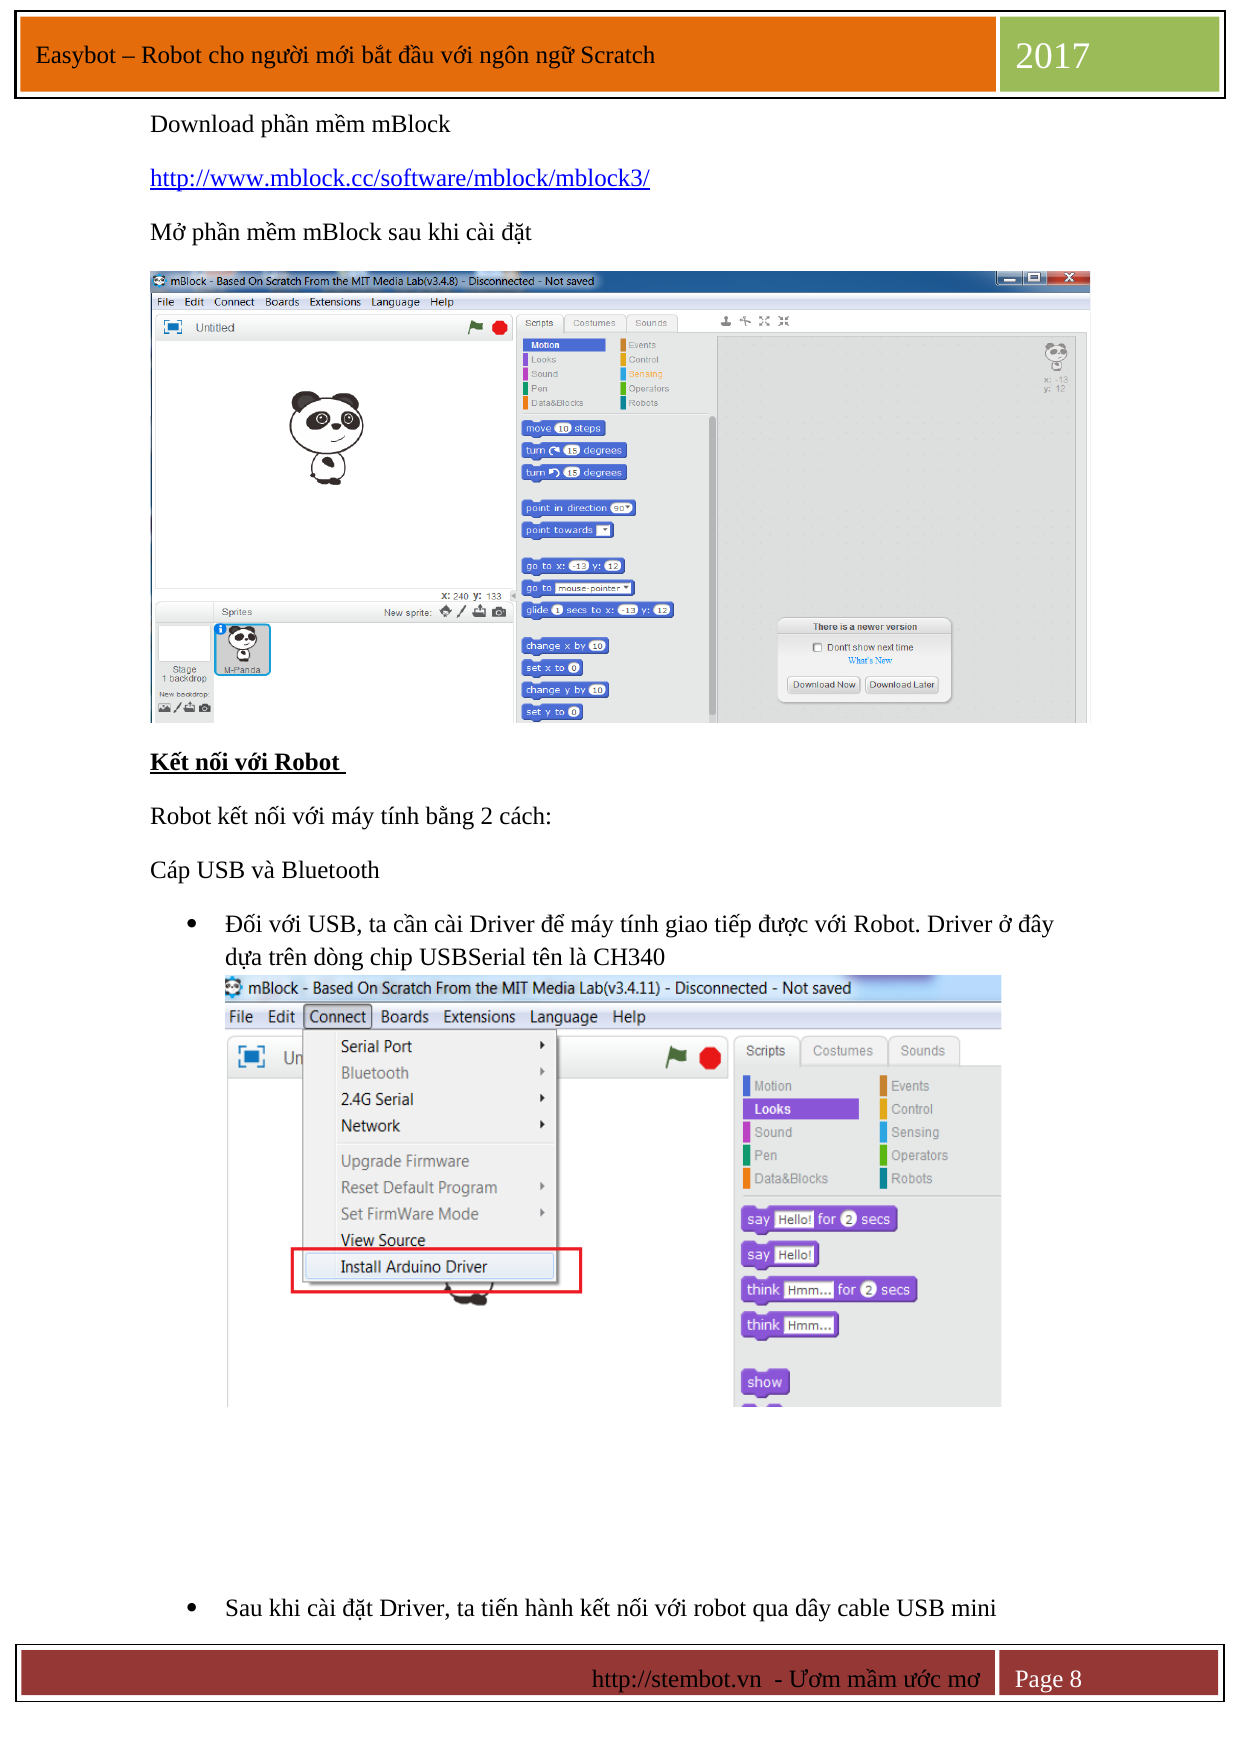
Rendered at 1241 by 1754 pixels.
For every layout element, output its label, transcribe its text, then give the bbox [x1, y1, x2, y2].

text Cáp USB và Bluetooth [150, 855, 1090, 884]
picture [225, 975, 1002, 1407]
picture [150, 271, 1091, 723]
text Download phần mềm mBlock [150, 109, 1090, 138]
text Mở phần mềm mBlock sau khi cài đặt [150, 217, 1090, 246]
text Robot kết nối với máy tính bằng 2 cách: [150, 801, 1090, 830]
text http://www.mblock.cc/software/mblock/mblock3/ [150, 163, 1090, 192]
list Sau khi cài đặt Driver, ta tiến hành kết nối với robot qua dây cable USB mini [187, 1593, 1090, 1622]
text Kết nối với Robot [150, 747, 1090, 776]
